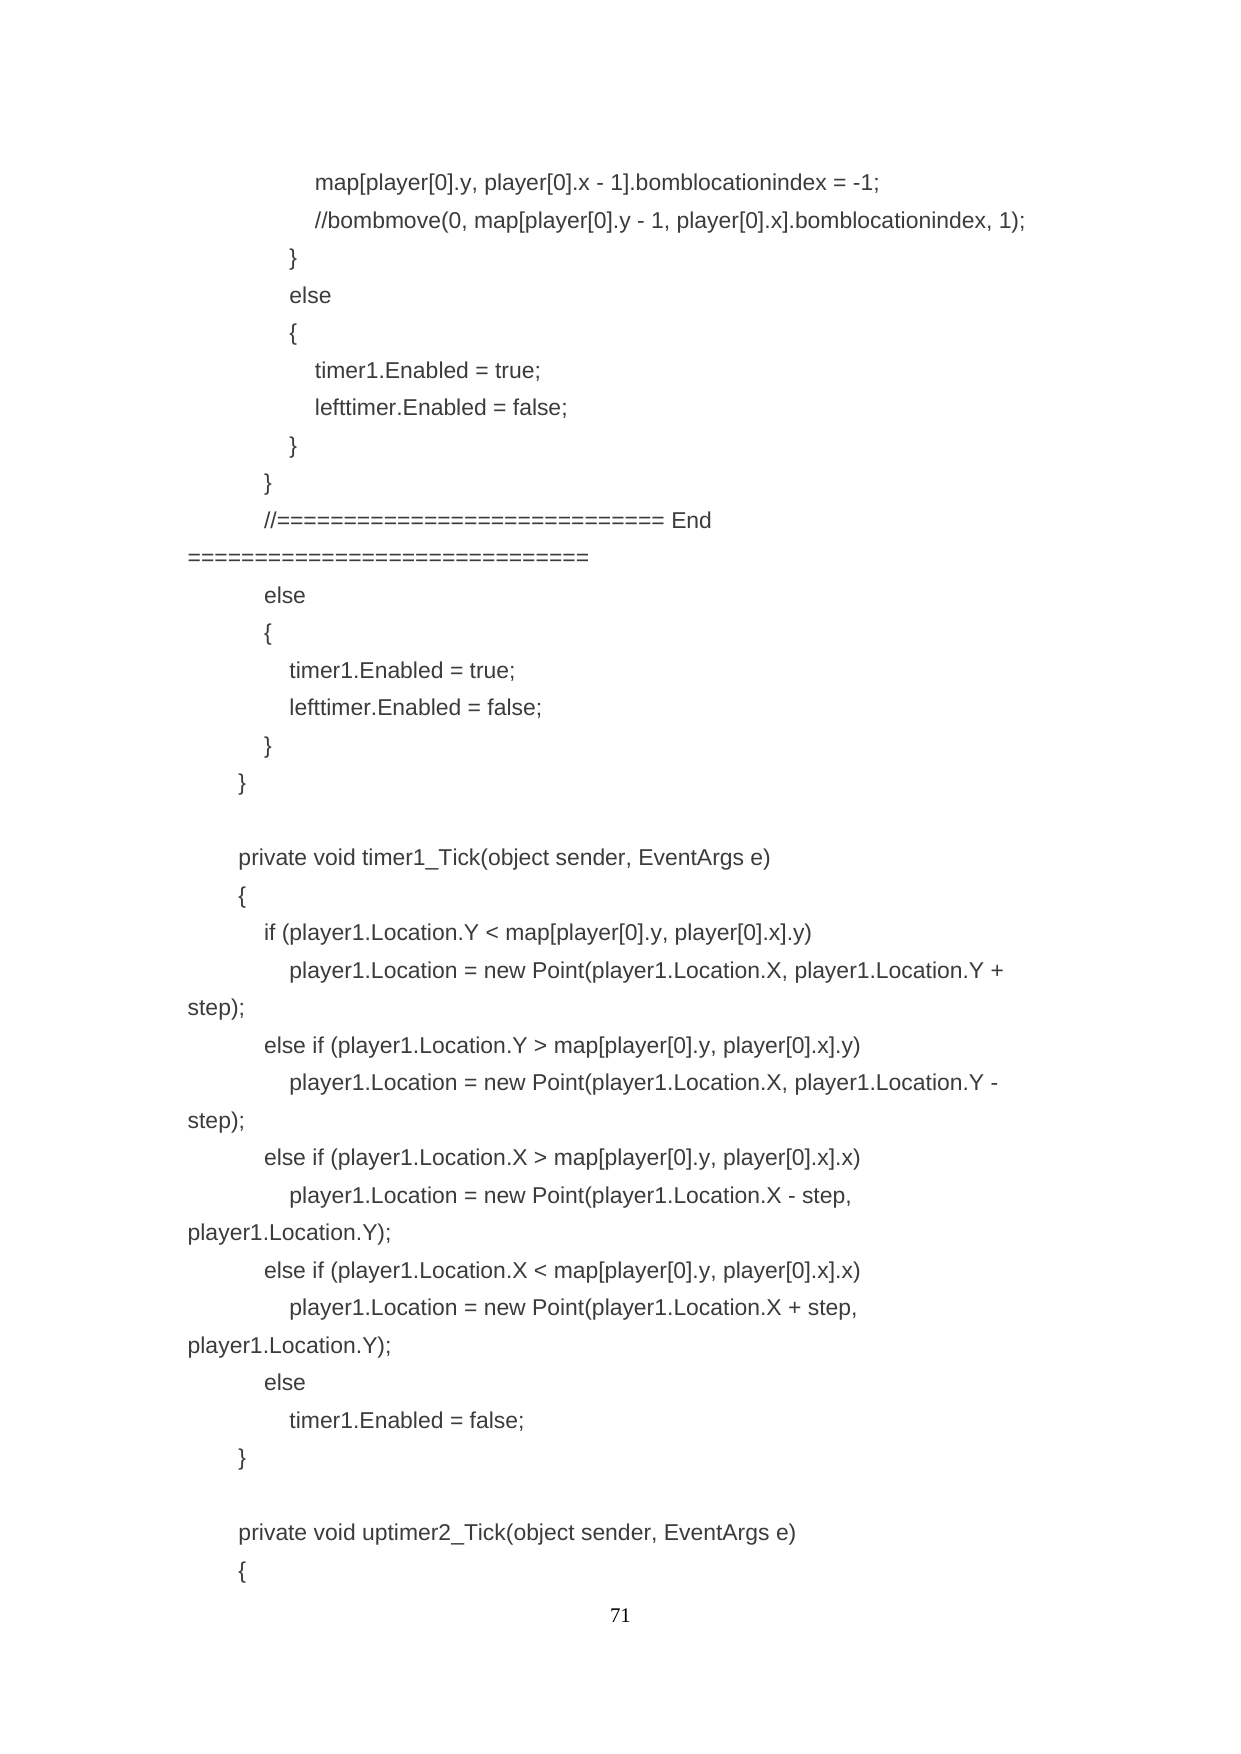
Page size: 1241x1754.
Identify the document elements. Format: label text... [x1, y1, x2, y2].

text else if (player1.Location.X < map[player[0].y, player[0].x].x) [187, 1251, 1053, 1289]
text timer1.Enabled = true; [187, 651, 1053, 689]
text { [187, 614, 1053, 651]
text //bombmove(0, map[player[0].y - 1, player[0].x].bomblocationindex, 1); [187, 201, 1053, 239]
text if (player1.Location.Y < map[player[0].y, player[0].x].y) [187, 914, 1053, 951]
text else [187, 276, 1053, 314]
text else [187, 576, 1053, 614]
text private void timer1_Tick(object sender, EventArgs e) [187, 839, 1053, 876]
text } [187, 1439, 1053, 1476]
text else if (player1.Location.Y > map[player[0].y, player[0].x].y) [187, 1026, 1053, 1064]
text } [187, 764, 1053, 801]
text timer1.Enabled = true; [187, 351, 1053, 389]
text player1.Location = new Point(player1.Location.X, player1.Location.Y - step); [187, 1064, 1053, 1139]
text } [187, 464, 1053, 501]
text //============================= End ============================== [187, 501, 1053, 576]
text map[player[0].y, player[0].x - 1].bomblocationindex = -1; [187, 164, 1053, 201]
text timer1.Enabled = false; [187, 1401, 1053, 1439]
text } [187, 426, 1053, 464]
text } [187, 239, 1053, 276]
text lefttimer.Enabled = false; [187, 389, 1053, 426]
text private void uptimer2_Tick(object sender, EventArgs e) [187, 1514, 1053, 1551]
text player1.Location = new Point(player1.Location.X + step, player1.Location.Y); [187, 1289, 1053, 1364]
text } [187, 726, 1053, 764]
text else [187, 1364, 1053, 1401]
text { [187, 1551, 1053, 1589]
text { [187, 314, 1053, 351]
text { [187, 876, 1053, 914]
text else if (player1.Location.X > map[player[0].y, player[0].x].x) [187, 1139, 1053, 1176]
text player1.Location = new Point(player1.Location.X, player1.Location.Y + step); [187, 951, 1053, 1026]
text player1.Location = new Point(player1.Location.X - step, player1.Location.Y); [187, 1176, 1053, 1251]
text lefttimer.Enabled = false; [187, 689, 1053, 726]
